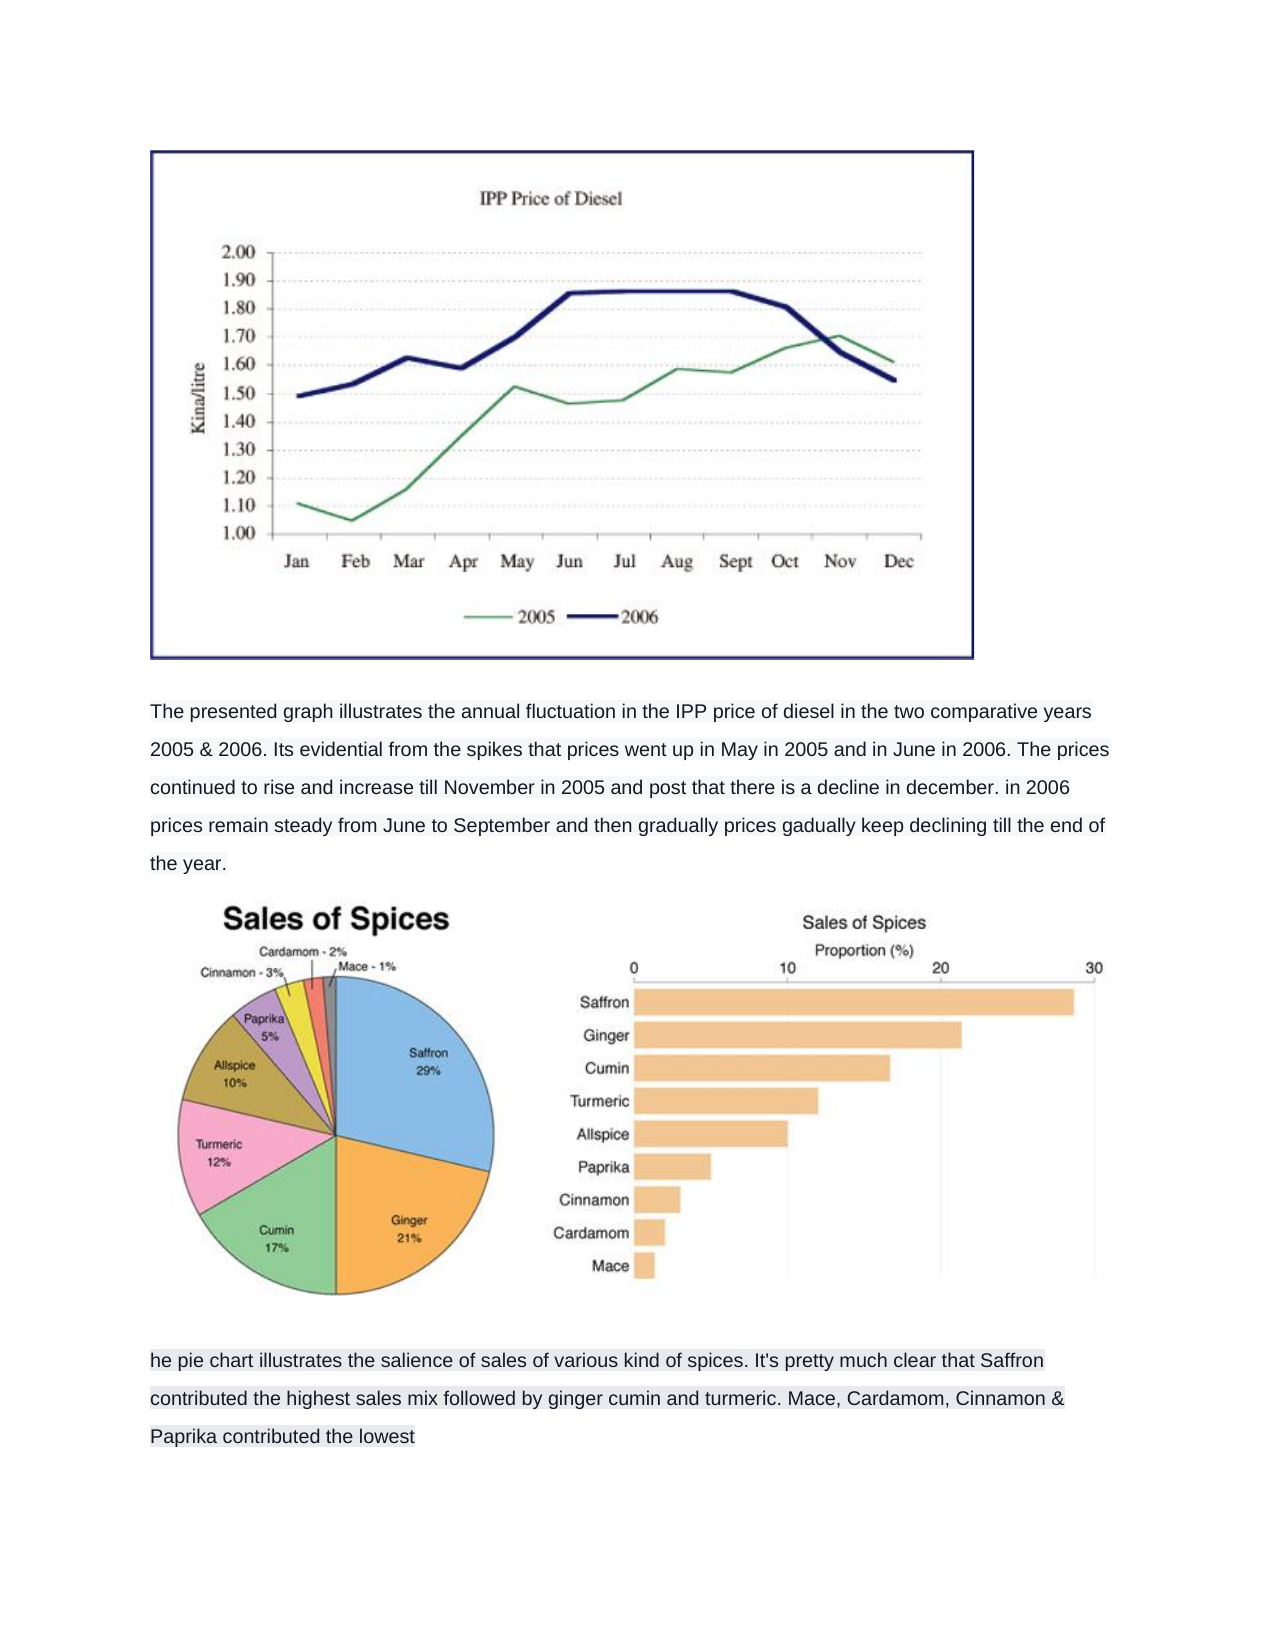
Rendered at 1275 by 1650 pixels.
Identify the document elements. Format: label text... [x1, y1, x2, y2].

text he pie chart illustrates the salience of sales of various kind of spices. It's pretty much clear that Saffron contributed the highest sales mix followed by ginger cumin and turmeric. Mace, Cardamom, Cinnamon & Paprika contributed the lowest [150, 1333, 1125, 1447]
picture [150, 899, 1125, 1309]
picture [150, 150, 975, 660]
text The presented graph illustrates the annual fluctuation in the IPP price of diesel in the two comparative years 2005 & 2006. Its evidential from the spikes that prices went up in May in 2005 and in June in 2006. The prices continued to rise and increase till November in 2005 and post that there is a decline in december. in 2006 prices remain steady from June to September and then gradually prices gadually keep declining till the end of the year. [150, 684, 1125, 874]
